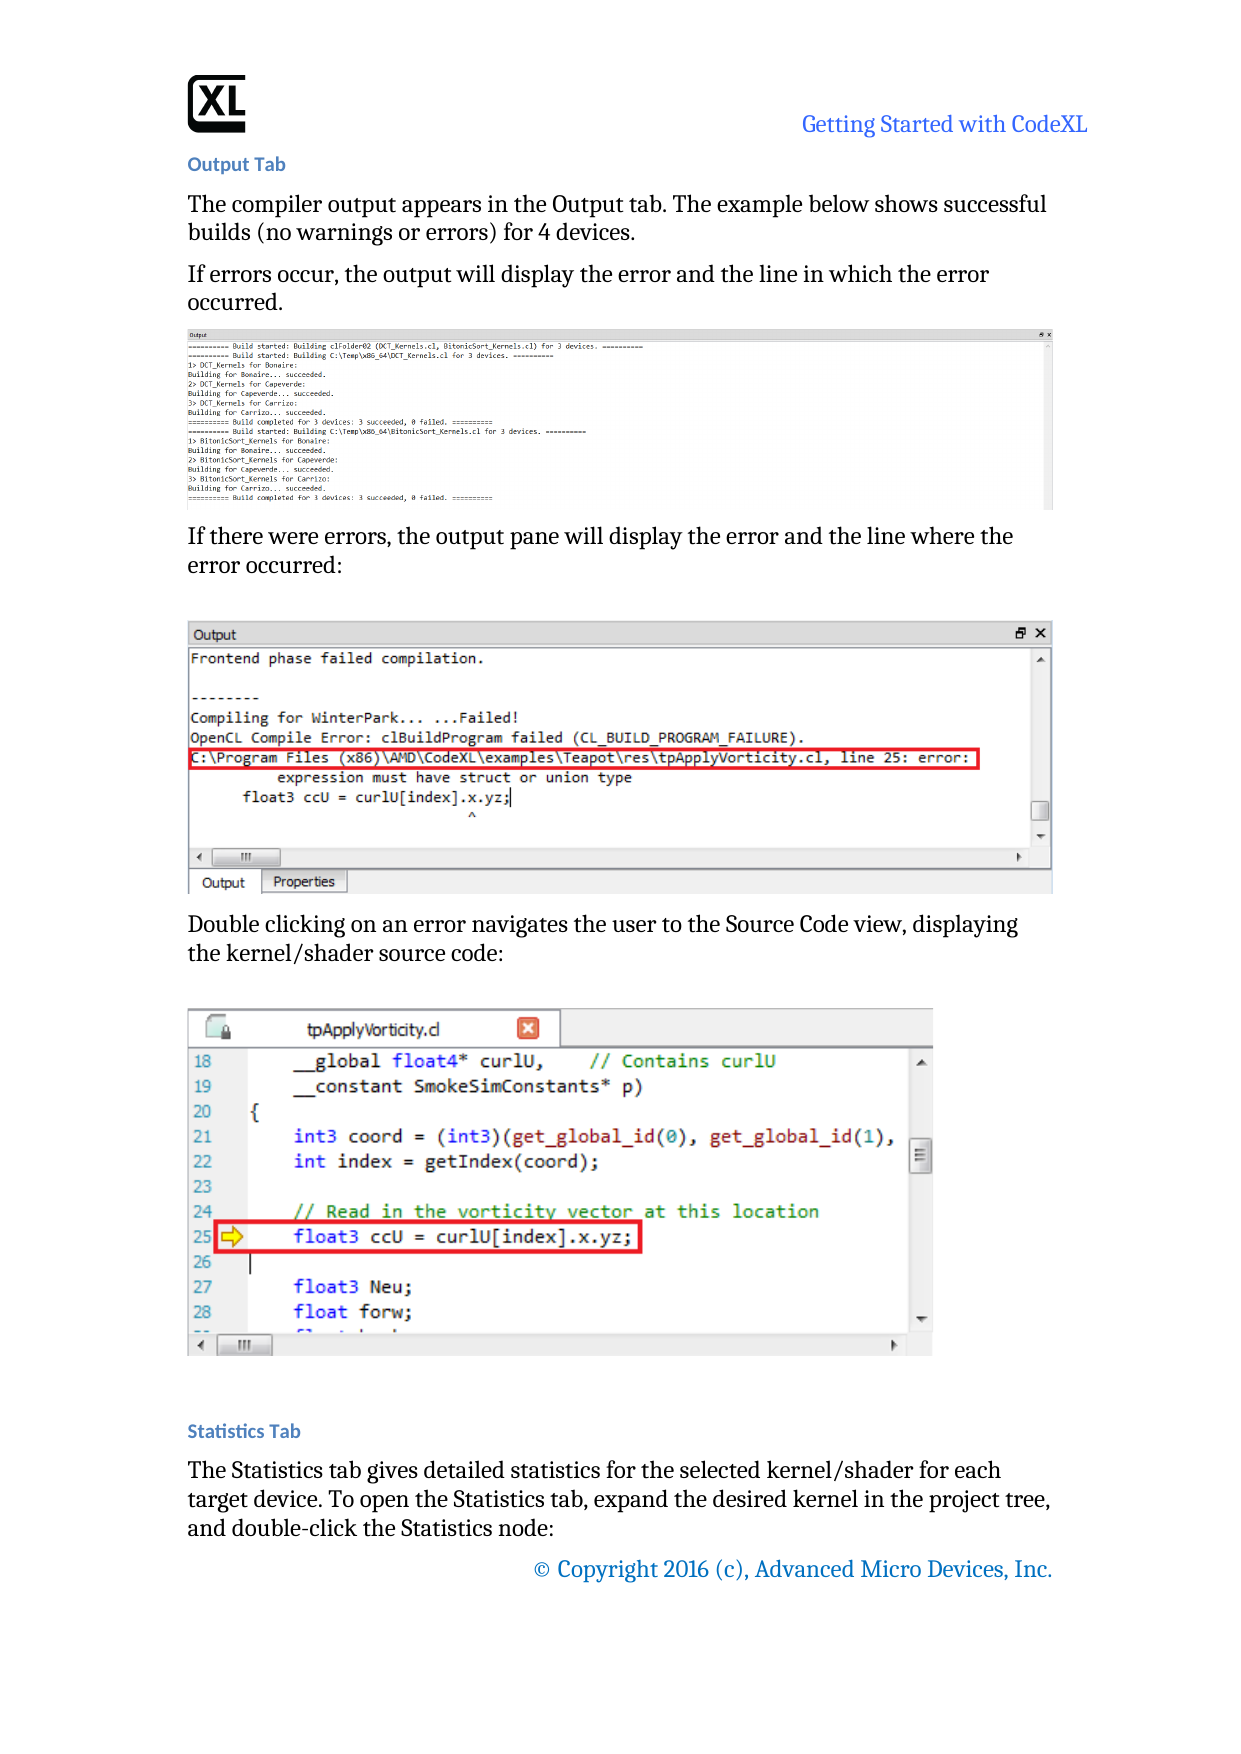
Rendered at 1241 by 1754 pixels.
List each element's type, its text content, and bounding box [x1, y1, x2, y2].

picture [187, 620, 1053, 894]
subtitle Statistics Tab [187, 1418, 1053, 1443]
text If errors occur, the output will display the error and the line in which the error occurred. [187, 259, 1053, 317]
text If there were errors, the output pane will display the error and the line where the error occurred: [187, 522, 1053, 579]
text The Statistics tab gives detailed statistics for the selected kernel/shader for each target device. To open the Statistics tab, expand the desired kernel in the project tree, and double-click the Statistics node: [187, 1456, 1053, 1542]
text The compiler output appears in the Output tab. The example below shows successful builds (no warnings or errors) for 4 devices. [187, 189, 1053, 247]
subtitle Output Tab [187, 152, 1053, 177]
picture [187, 329, 1053, 510]
picture [187, 1008, 934, 1356]
picture [187, 75, 246, 133]
text Double clicking on an error navigates the user to the Source Code view, displaying the kernel/shader source code: [187, 910, 1053, 968]
